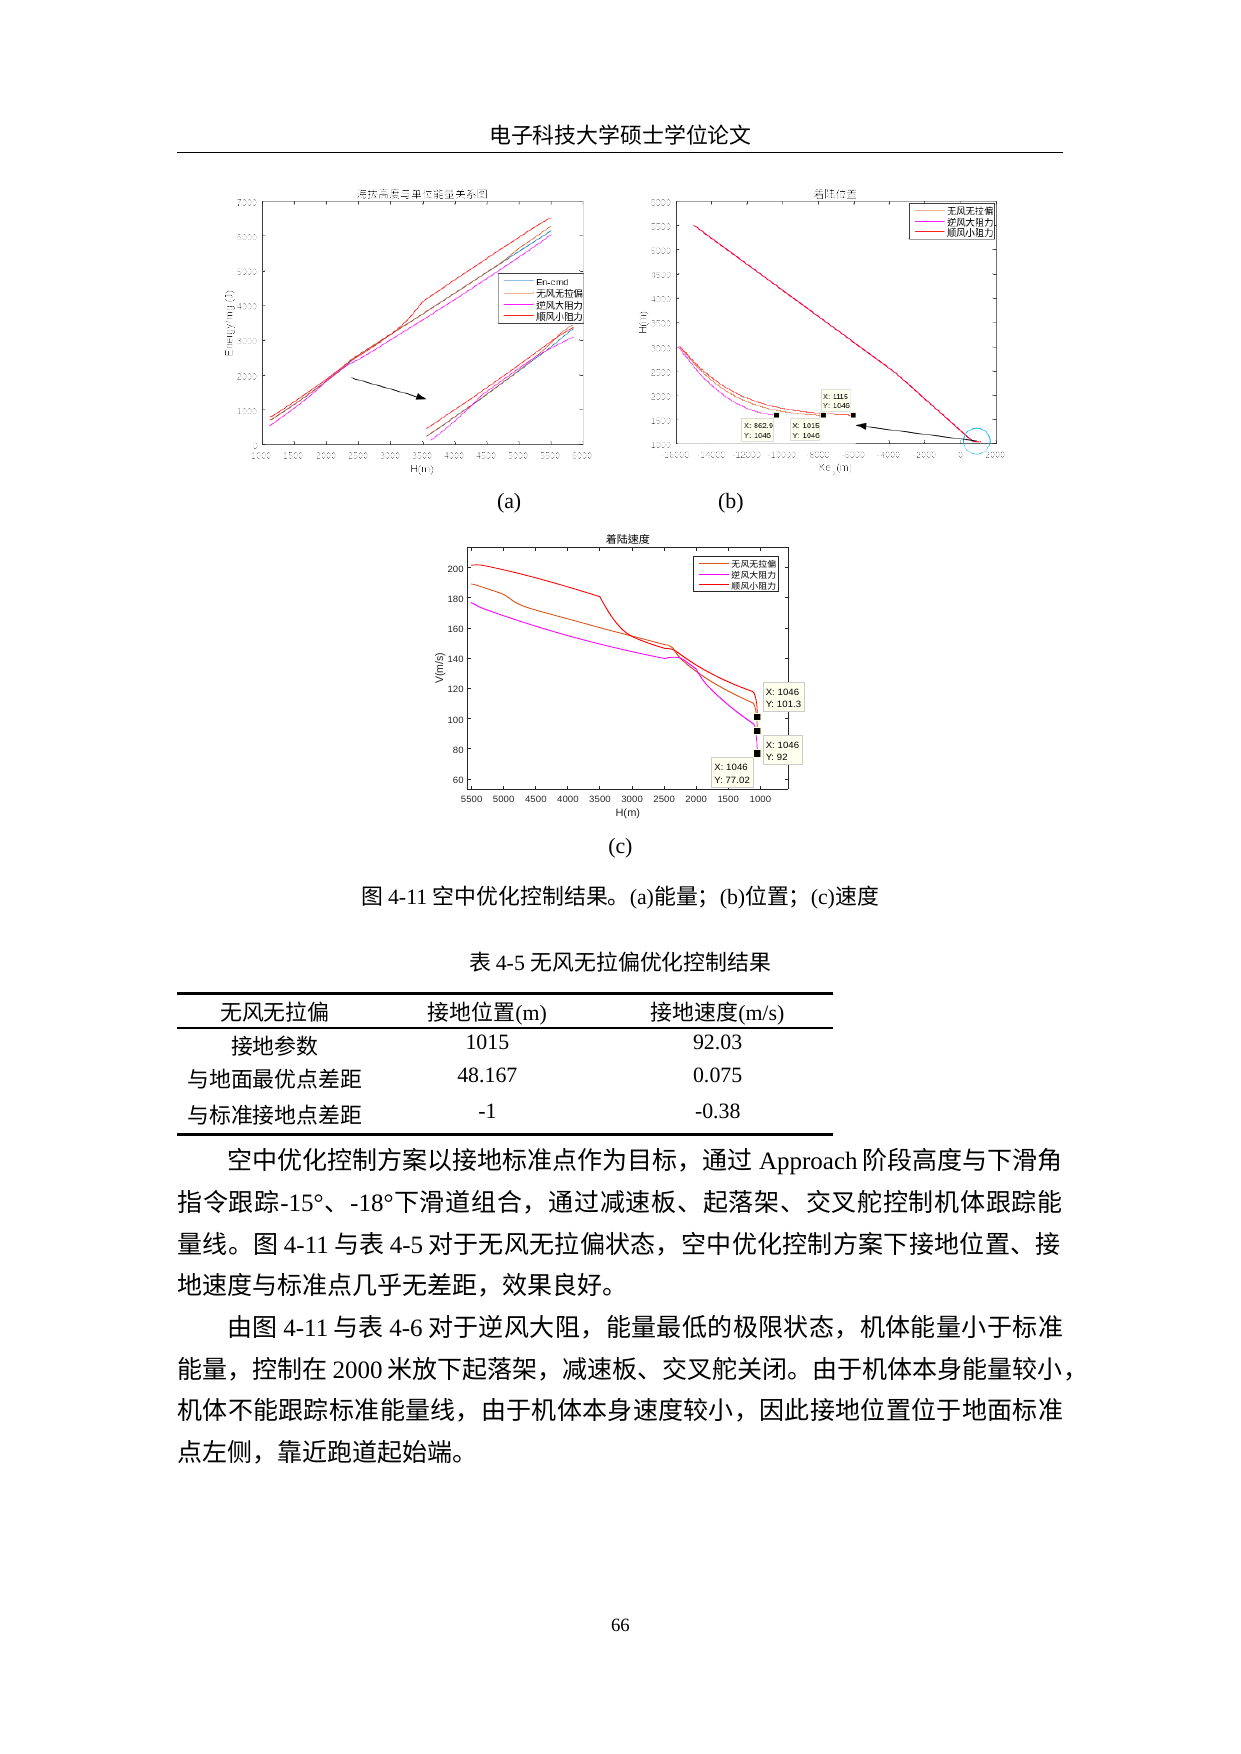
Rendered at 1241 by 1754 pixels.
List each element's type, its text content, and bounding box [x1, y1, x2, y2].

table_cell -1 [372, 1098, 602, 1133]
table_cell 92.03 [602, 1029, 833, 1062]
table_header 接地速度(m/s) [602, 995, 833, 1027]
table_cell 0.075 [602, 1063, 833, 1098]
table_header 接地位置(m) [372, 995, 602, 1027]
table_header 无风无拉偏 [177, 995, 372, 1027]
text (a) (b) [177, 488, 1063, 513]
text 图4-11 空中优化控制结果。(a)能量；(b)位置；(c)速度 [177, 871, 1063, 912]
table_cell 与地面最优点差距 [177, 1063, 372, 1098]
text 表4-5 无风无拉偏优化控制结果 [177, 937, 1063, 979]
table_cell 48.167 [372, 1063, 602, 1098]
table_cell 与标准接地点差距 [177, 1098, 372, 1133]
text 空中优化控制方案以接地标准点作为目标，通过Approach阶段高度与下滑角指令跟踪-15°、-18°下滑道组合，通过减速板、起落架、交叉舵控制机体跟踪能量线。图4-11与表4-5对于无风无拉偏状态，空中优化控制方案下接地位置、接地速度与标准点几乎无差距，效果良好。 [177, 1136, 1063, 1303]
table_cell 接地参数 [177, 1029, 372, 1062]
table_cell 1015 [372, 1029, 602, 1062]
text (c) [177, 833, 1063, 858]
text 由图4-11与表4-6对于逆风大阻，能量最低的极限状态，机体能量小于标准能量，控制在2000米放下起落架，减速板、交叉舵关闭。由于机体本身能量较小，机体不能跟踪标准能量线，由于机体本身速度较小，因此接地位置位于地面标准点左侧，靠近跑道起始端。 [177, 1303, 1063, 1470]
table_cell -0.38 [602, 1098, 833, 1133]
